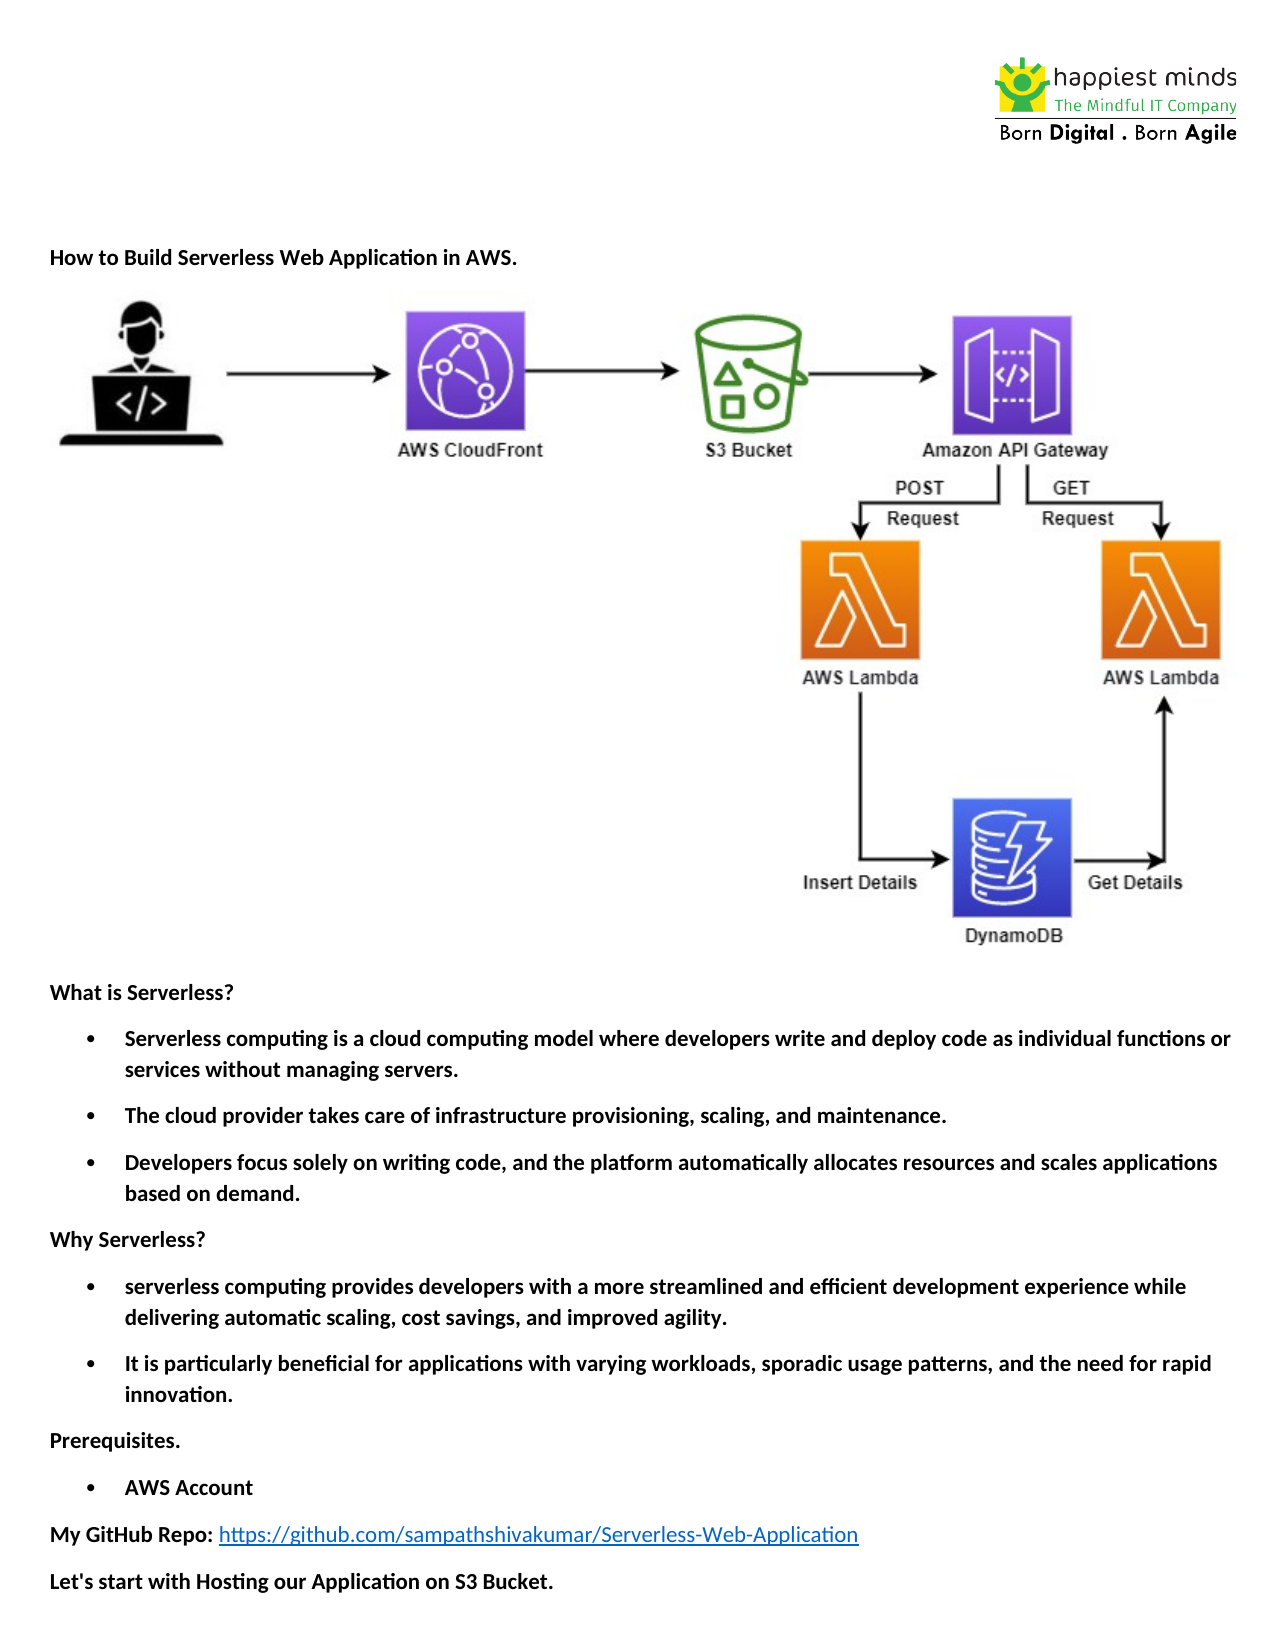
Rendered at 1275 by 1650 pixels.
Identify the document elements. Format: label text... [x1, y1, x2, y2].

list serverless computing provides developers with a more streamlined and efficient development experience while delivering automatic scaling, cost savings, and improved agility. [87, 1272, 1237, 1331]
list AWS Account [87, 1473, 1237, 1501]
text Why Serverless? [49, 1226, 1237, 1253]
text What is Serverless? [49, 978, 1237, 1006]
list The cloud provider takes care of infrastructure provisioning, scaling, and maintenance. [87, 1102, 1237, 1129]
text How to Build Serverless Web Application in AWS. [49, 243, 1237, 272]
text Prerequisites. [49, 1427, 1237, 1454]
list It is particularly beneficial for applications with varying workloads, sporadic usage patterns, and the need for rapid innovation. [87, 1349, 1237, 1408]
list Serverless computing is a cloud computing model where developers write and deploy code as individual functions or services without managing servers. [87, 1024, 1237, 1083]
text Let's start with Hosting our Application on S3 Bucket. [49, 1567, 1237, 1595]
text My GitHub Repo: https://github.com/sampathshivakumar/Serverless-Web-Application [49, 1520, 1237, 1548]
list Developers focus solely on writing code, and the platform automatically allocates resources and scales applications based on demand. [87, 1148, 1237, 1207]
picture [994, 57, 1237, 144]
picture [49, 290, 1238, 959]
